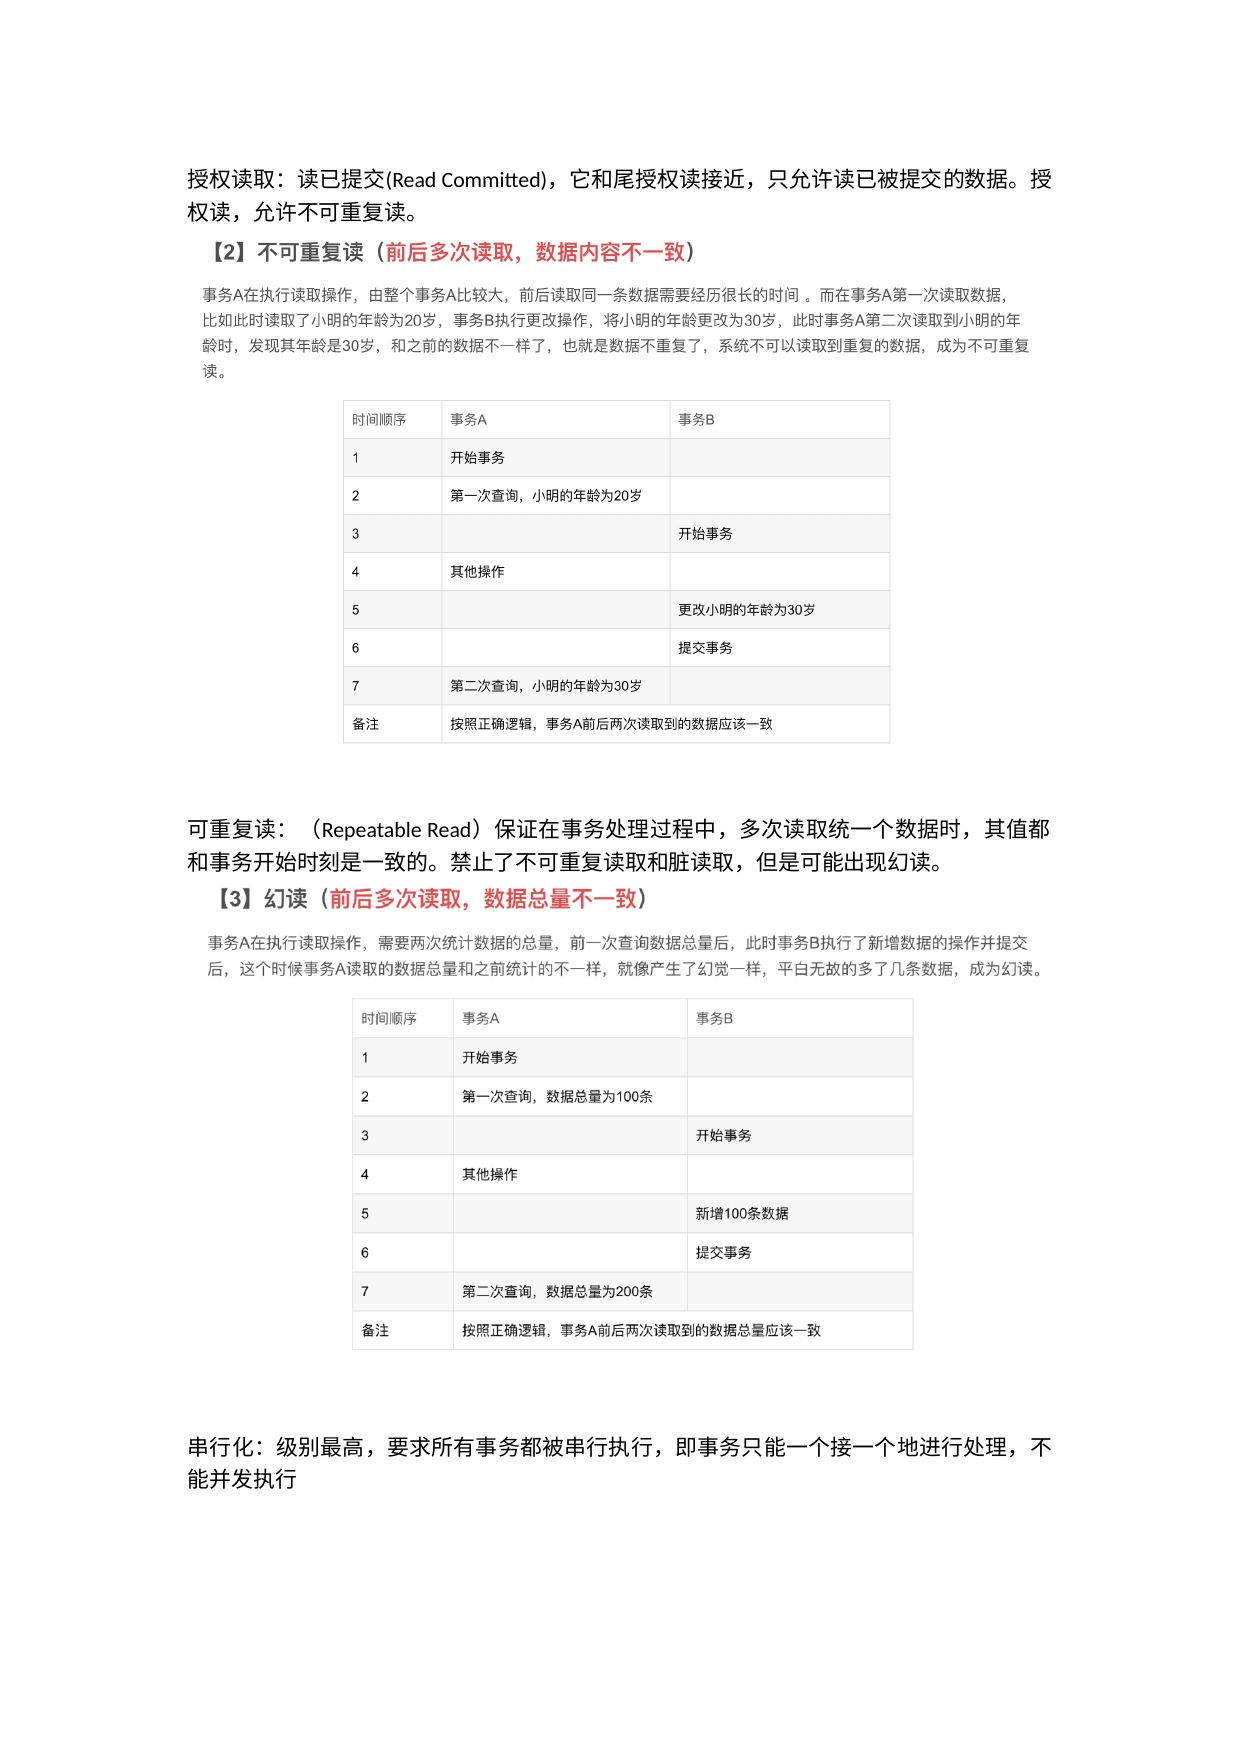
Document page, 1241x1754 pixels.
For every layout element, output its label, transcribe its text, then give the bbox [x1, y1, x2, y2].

text 串行化：级别最高，要求所有事务都被串行执行，即事务只能一个接一个地进行处理，不能并发执行 [187, 1429, 1053, 1494]
picture [187, 227, 1053, 785]
text 可重复读：（Repeatable Read）保证在事务处理过程中，多次读取统一个数据时，其值都和事务开始时刻是一致的。禁止了不可重复读取和脏读取，但是可能出现幻读。 [187, 812, 1053, 877]
picture [187, 877, 1052, 1367]
text 授权读取：读已提交(Read Committed)，它和尾授权读接近，只允许读已被提交的数据。授权读，允许不可重复读。 [187, 162, 1053, 227]
